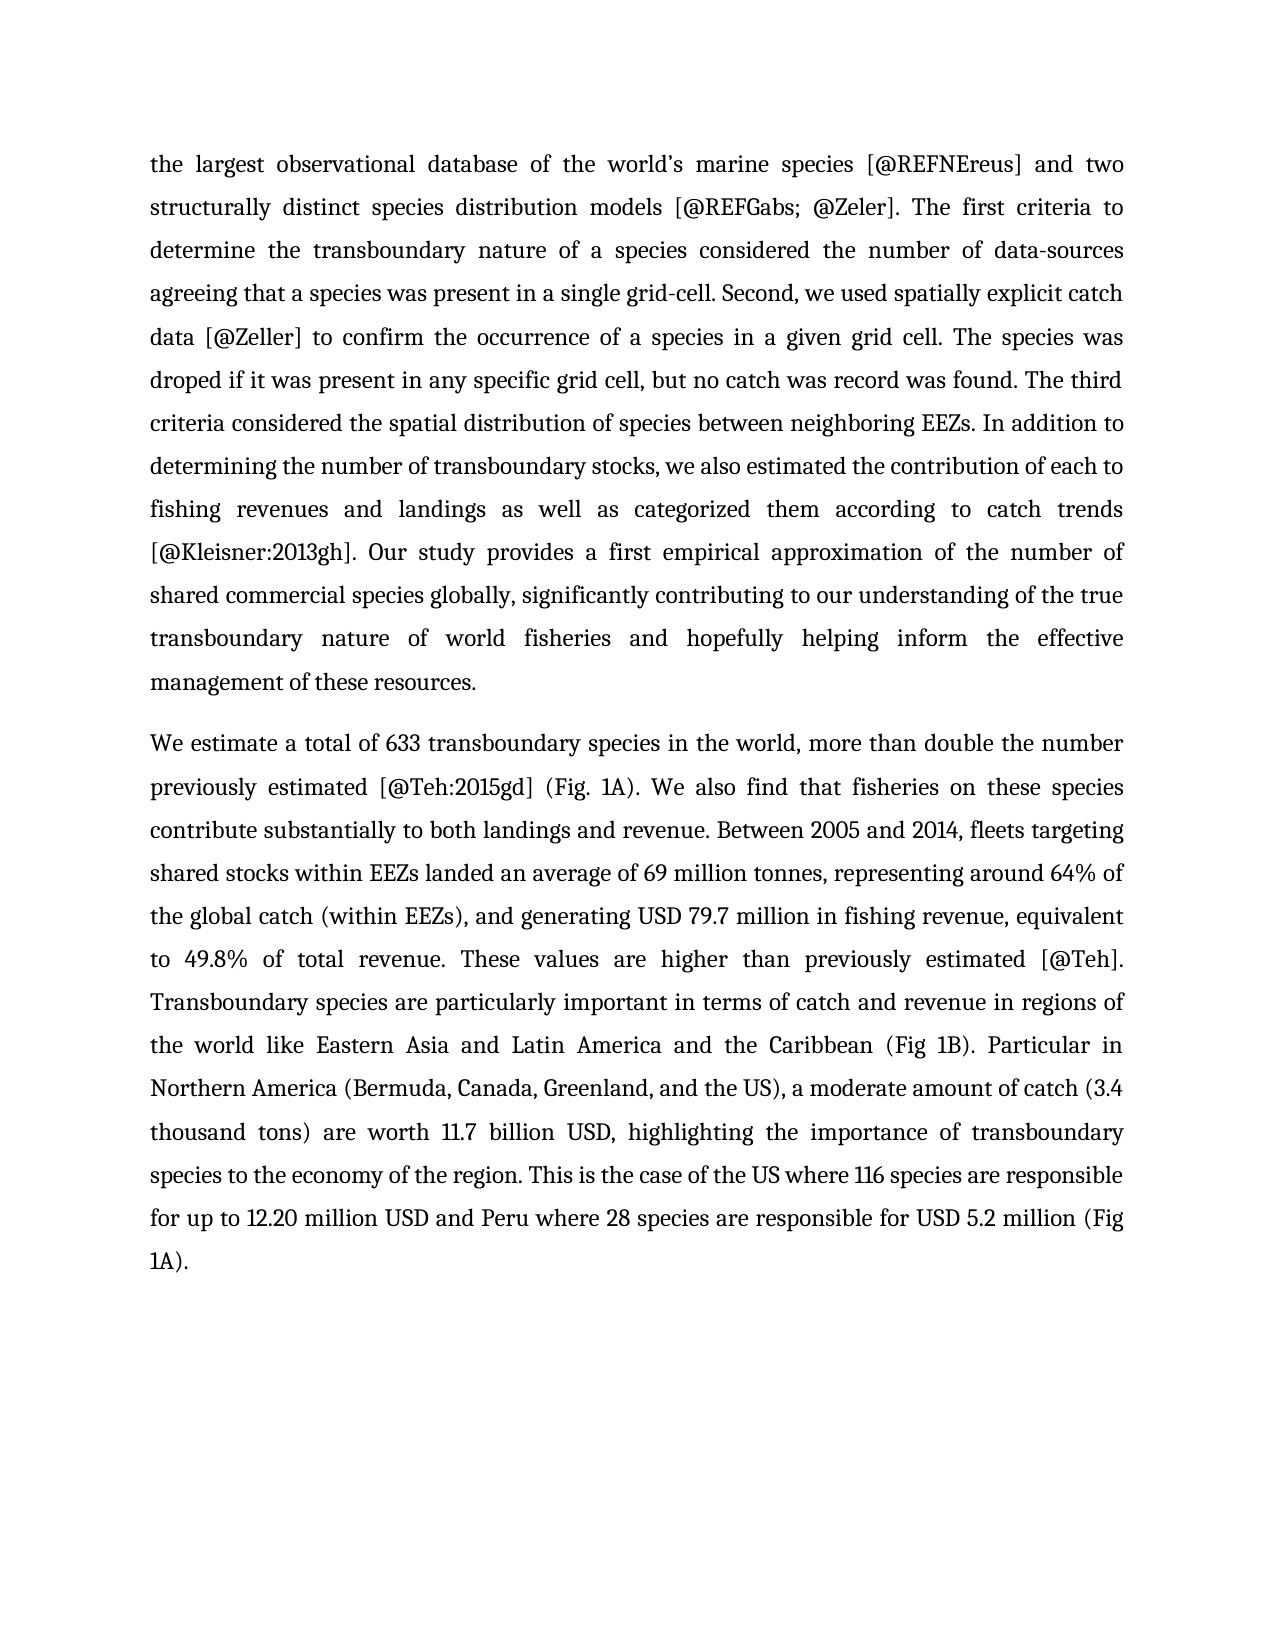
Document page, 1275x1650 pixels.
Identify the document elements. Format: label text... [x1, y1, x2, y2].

text We estimate a total of 633 transboundary species in the world, more than double the number previously estimated [@Teh:2015gd] (Fig. 1A). We also find that fisheries on these species contribute substantially to both landings and revenue. Between 2005 and 2014, fleets targeting shared stocks within EEZs landed an average of 69 million tonnes, representing around 64% of the global catch (within EEZs), and generating USD 79.7 million in fishing revenue, equivalent to 49.8% of total revenue. These values are higher than previously estimated [@Teh]. Transboundary species are particularly important in terms of catch and revenue in regions of the world like Eastern Asia and Latin America and the Caribbean (Fig 1B). Particular in Northern America (Bermuda, Canada, Greenland, and the US), a moderate amount of catch (3.4 thousand tons) are worth 11.7 billion USD, highlighting the importance of transboundary species to the economy of the region. This is the case of the US where 116 species are responsible for up to 12.20 million USD and Peru where 28 species are responsible for USD 5.2 million (Fig 1A). [150, 729, 1125, 1276]
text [150, 150, 1125, 696]
